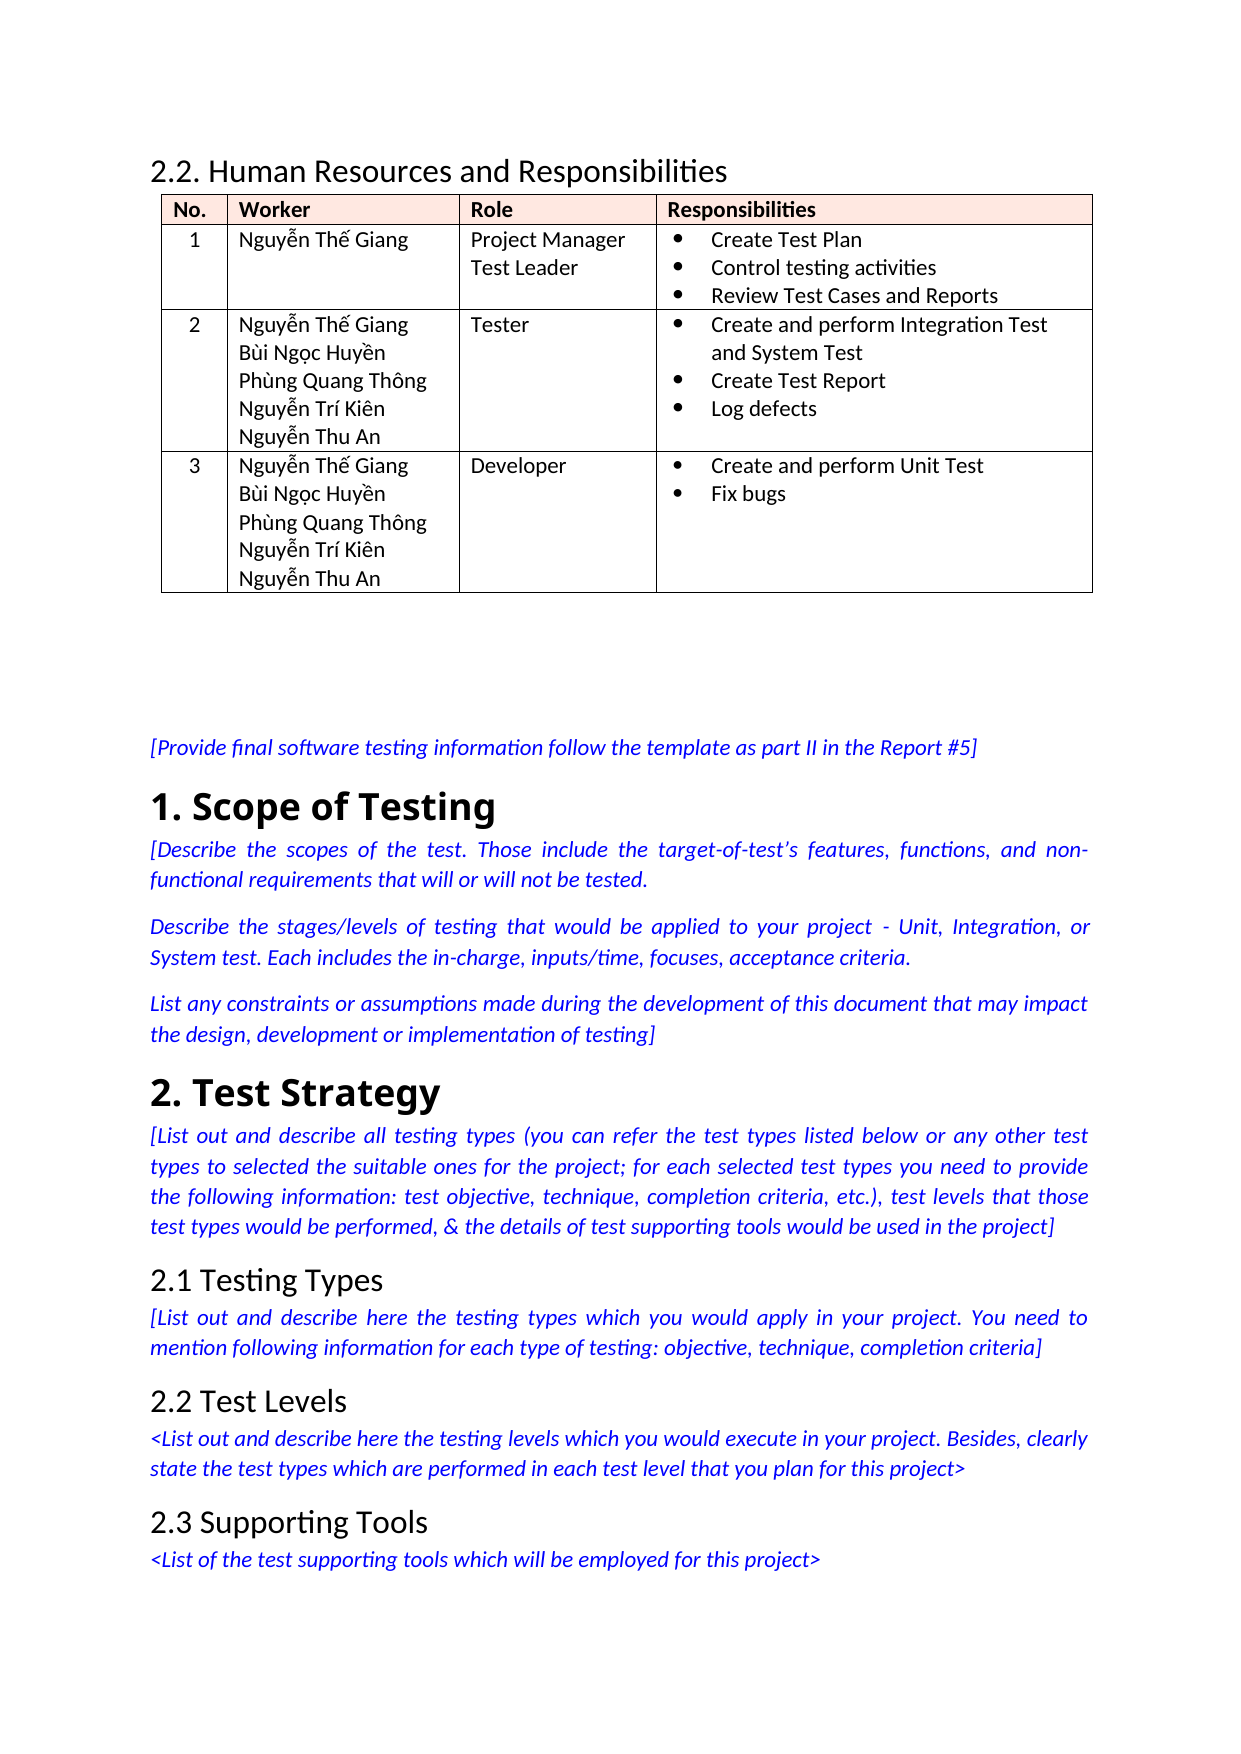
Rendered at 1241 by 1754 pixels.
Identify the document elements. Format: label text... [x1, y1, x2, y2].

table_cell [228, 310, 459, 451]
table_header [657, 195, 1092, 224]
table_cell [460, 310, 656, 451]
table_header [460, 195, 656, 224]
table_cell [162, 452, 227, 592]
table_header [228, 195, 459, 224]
subtitle 2.2 Test Levels [150, 1380, 1093, 1421]
subtitle 2.3 Supporting Tools [150, 1501, 1093, 1542]
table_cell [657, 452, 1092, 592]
text [Provide final software testing information follow the template as part II in the Report #5] [150, 733, 1093, 761]
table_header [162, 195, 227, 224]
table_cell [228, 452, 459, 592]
text [List out and describe all testing types (you can refer the test types listed below or any other test types to selected the suitable ones for the project; for each selected test types you need to provide the following information: test objective, technique, completion criteria, etc.), test levels that those test types would be performed, & the details of test supporting tools would be used in the project] [150, 1122, 1093, 1240]
subtitle 2.1 Testing Types [150, 1259, 1093, 1300]
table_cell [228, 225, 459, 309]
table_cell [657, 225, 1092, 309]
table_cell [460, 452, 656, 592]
text List any constraints or assumptions made during the development of this document that may impact the design, development or implementation of testing] [150, 989, 1093, 1048]
text Describe the stages/levels of testing that would be applied to your project - Unit, Integration, or System test. Each includes the in-charge, inputs/time, focuses, acceptance criteria. [150, 912, 1093, 971]
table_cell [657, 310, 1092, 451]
subtitle 2.2. Human Resources and Responsibilities [150, 150, 1093, 191]
text <List of the test supporting tools which will be employed for this project> [150, 1545, 1093, 1573]
subtitle 2. Test Strategy [150, 1067, 1093, 1118]
text [Describe the scopes of the test. Those include the target-of-test’s features, functions, and non-functional requirements that will or will not be tested. [150, 835, 1093, 893]
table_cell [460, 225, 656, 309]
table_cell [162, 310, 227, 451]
text [List out and describe here the testing types which you would apply in your project. You need to mention following information for each type of testing: objective, technique, completion criteria] [150, 1303, 1093, 1361]
text <List out and describe here the testing levels which you would execute in your project. Besides, clearly state the test types which are performed in each test level that you plan for this project> [150, 1424, 1093, 1482]
subtitle 1. Scope of Testing [150, 780, 1093, 831]
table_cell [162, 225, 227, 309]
